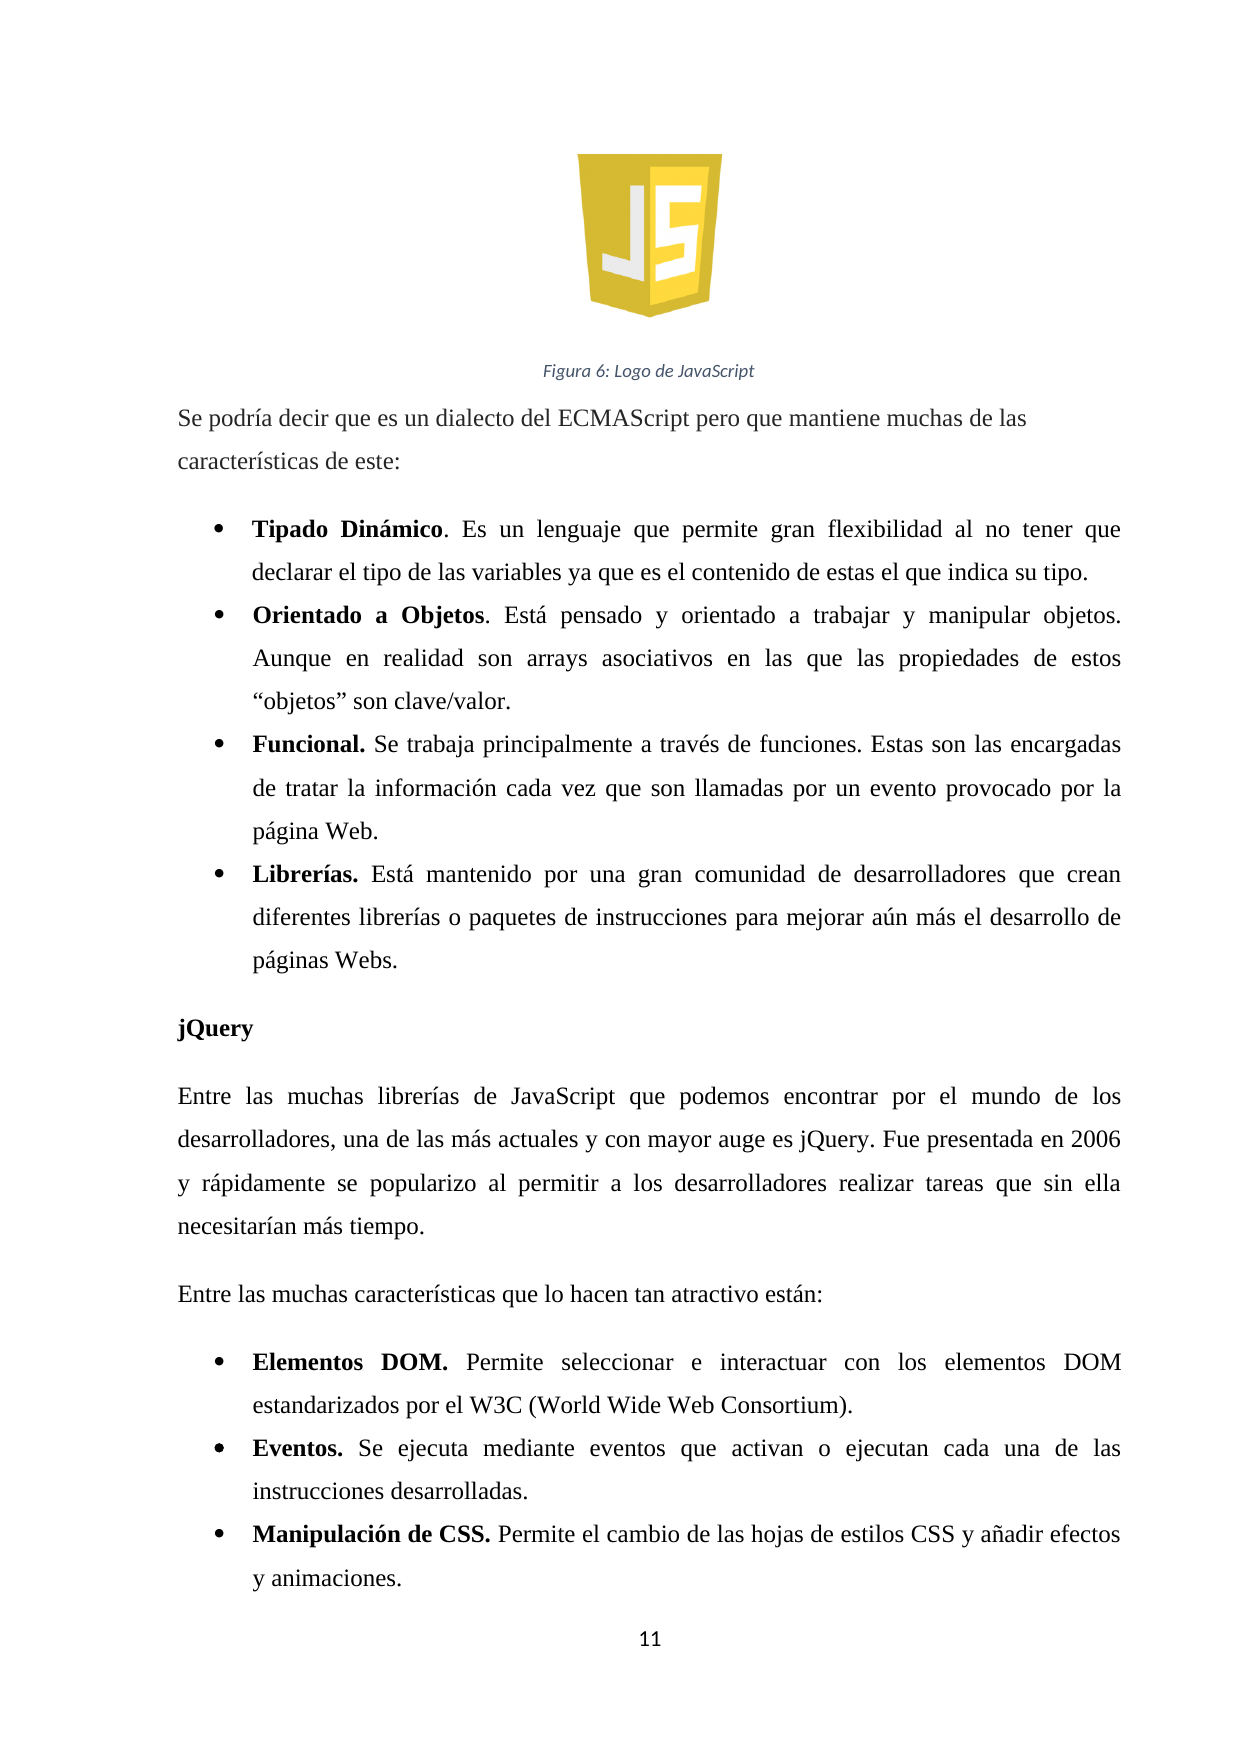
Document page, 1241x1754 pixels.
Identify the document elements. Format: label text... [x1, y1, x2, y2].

list Elementos DOM. Permite seleccionar e interactuar con los elementos DOM estandarizados por el W3C (World Wide Web Consortium). [215, 1347, 1122, 1419]
list Eventos. Se ejecuta mediante eventos que activan o ejecutan cada una de las instrucciones desarrolladas. [215, 1433, 1122, 1505]
list Funcional. Se trabaja principalmente a través de funciones. Estas son las encargadas de tratar la información cada vez que son llamadas por un evento provocado por la página Web. [215, 729, 1122, 844]
text Se podría decir que es un dialecto del ECMAScript pero que mantiene muchas de las características de este: [177, 403, 1122, 474]
list Manipulación de CSS. Permite el cambio de las hojas de estilos CSS y añadir efectos y animaciones. [215, 1519, 1122, 1591]
text Entre las muchas librerías de JavaScript que podemos encontrar por el mundo de los desarrolladores, una de las más actuales y con mayor auge es jQuery. Fue presentada en 2006 y rápidamente se popularizo al permitir a los desarrolladores realizar tareas que sin ella necesitarían más tiempo. [177, 1081, 1122, 1239]
text Entre las muchas características que lo hacen tan atractivo están: [177, 1279, 1122, 1308]
text jQuery [177, 1013, 1122, 1042]
list Librerías. Está mantenido por una gran comunidad de desarrolladores que crean diferentes librerías o paquetes de instrucciones para mejorar aún más el desarrollo de páginas Webs. [215, 859, 1122, 974]
list Tipado Dinámico. Es un lenguaje que permite gran flexibilidad al no tener que declarar el tipo de las variables ya que es el contenido de estas el que indica su tipo. [214, 514, 1122, 586]
picture [574, 147, 725, 320]
list Orientado a Objetos. Está pensado y orientado a trabajar y manipular objetos. Aunque en realidad son arrays asociativos en las que las propiedades de estos “objetos” son clave/valor. [215, 600, 1122, 715]
